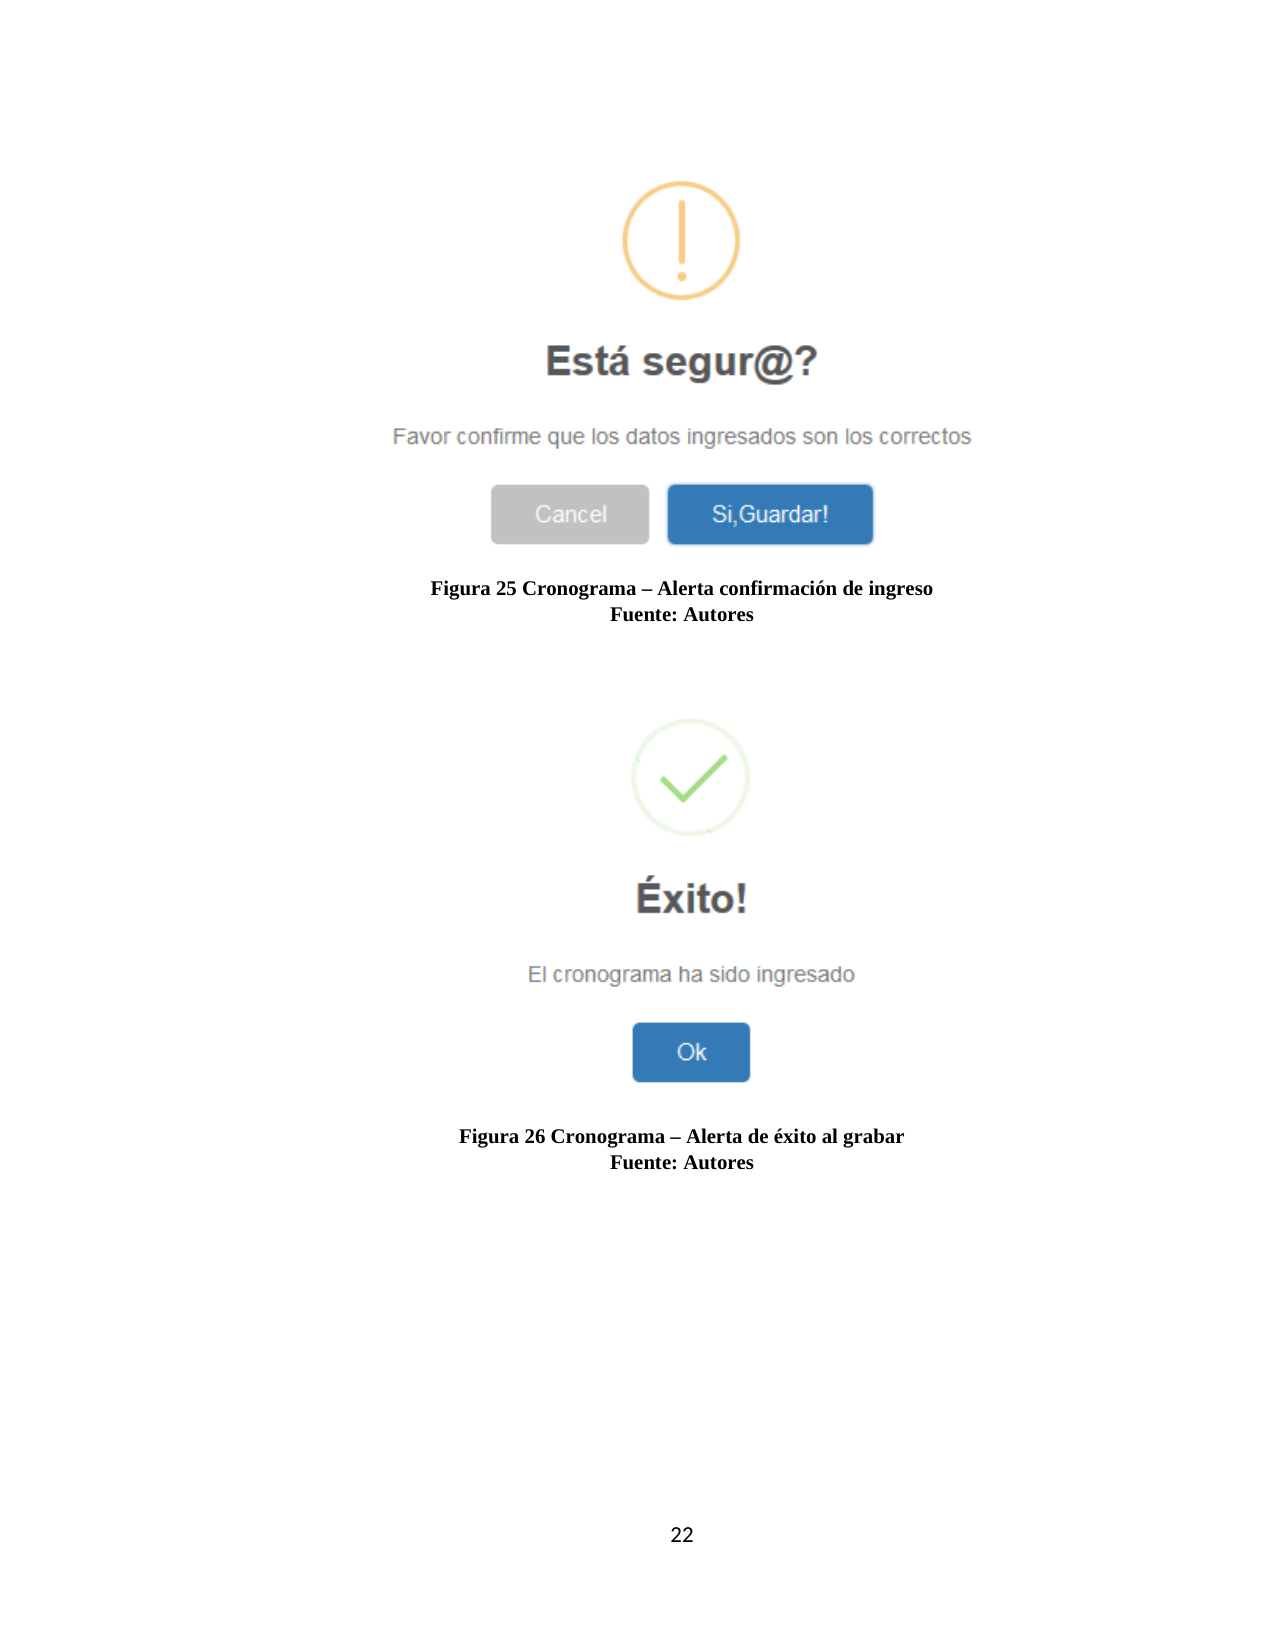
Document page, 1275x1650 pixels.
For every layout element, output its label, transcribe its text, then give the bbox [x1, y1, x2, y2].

text Figura 26 Cronograma – Alerta de éxito al grabar [236, 1124, 1127, 1148]
text Figura 25 Cronograma – Alerta confirmación de ingreso [236, 576, 1127, 600]
picture [392, 675, 971, 1106]
picture [374, 147, 989, 557]
text Fuente: Autores [236, 602, 1127, 626]
text Fuente: Autores [236, 1150, 1127, 1174]
